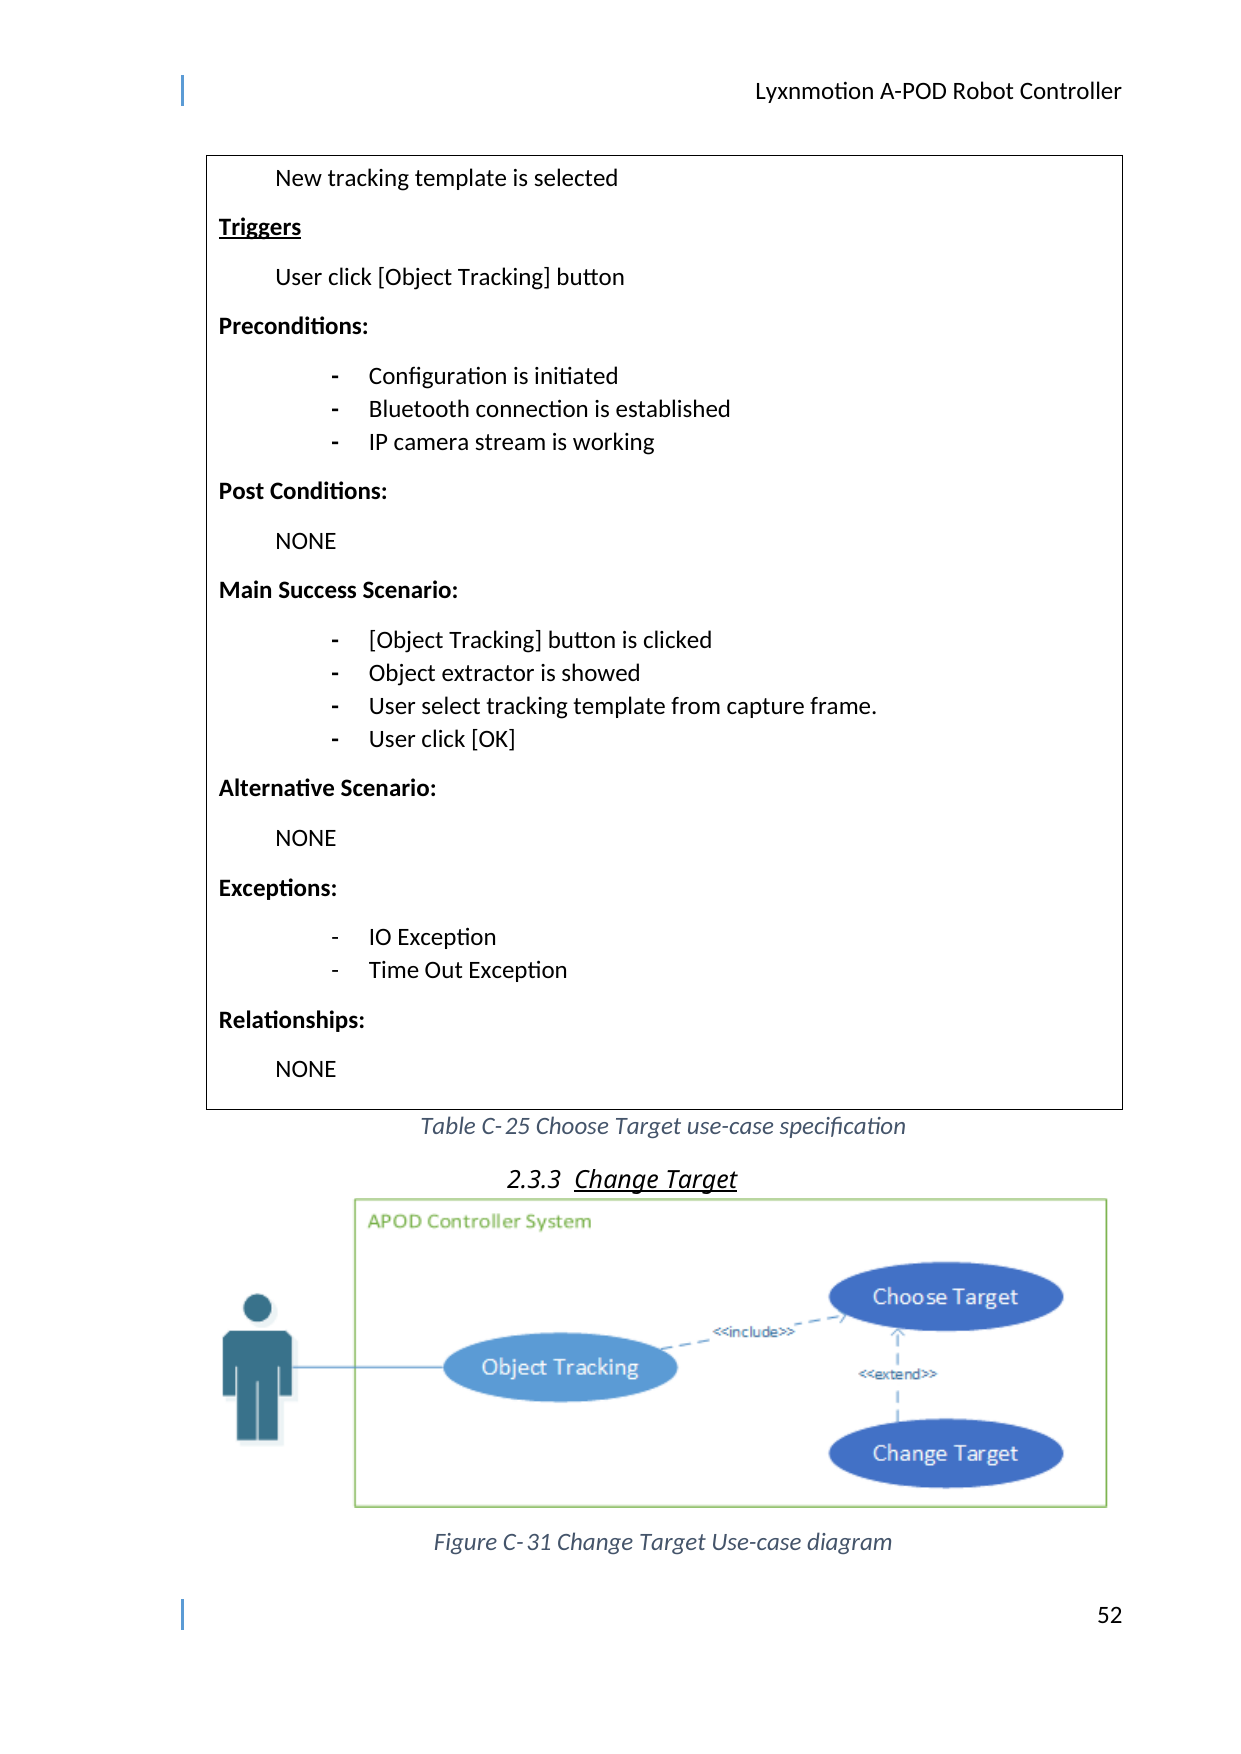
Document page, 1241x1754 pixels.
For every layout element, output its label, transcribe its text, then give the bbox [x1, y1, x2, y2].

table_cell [207, 156, 1122, 1109]
subtitle Change Target [507, 1161, 1122, 1195]
text Table C-17 Choose Target use-case specification [207, 1110, 1122, 1141]
text Figure C-19 Change Target Use-case diagram [207, 1527, 1122, 1557]
picture [220, 1198, 1109, 1508]
